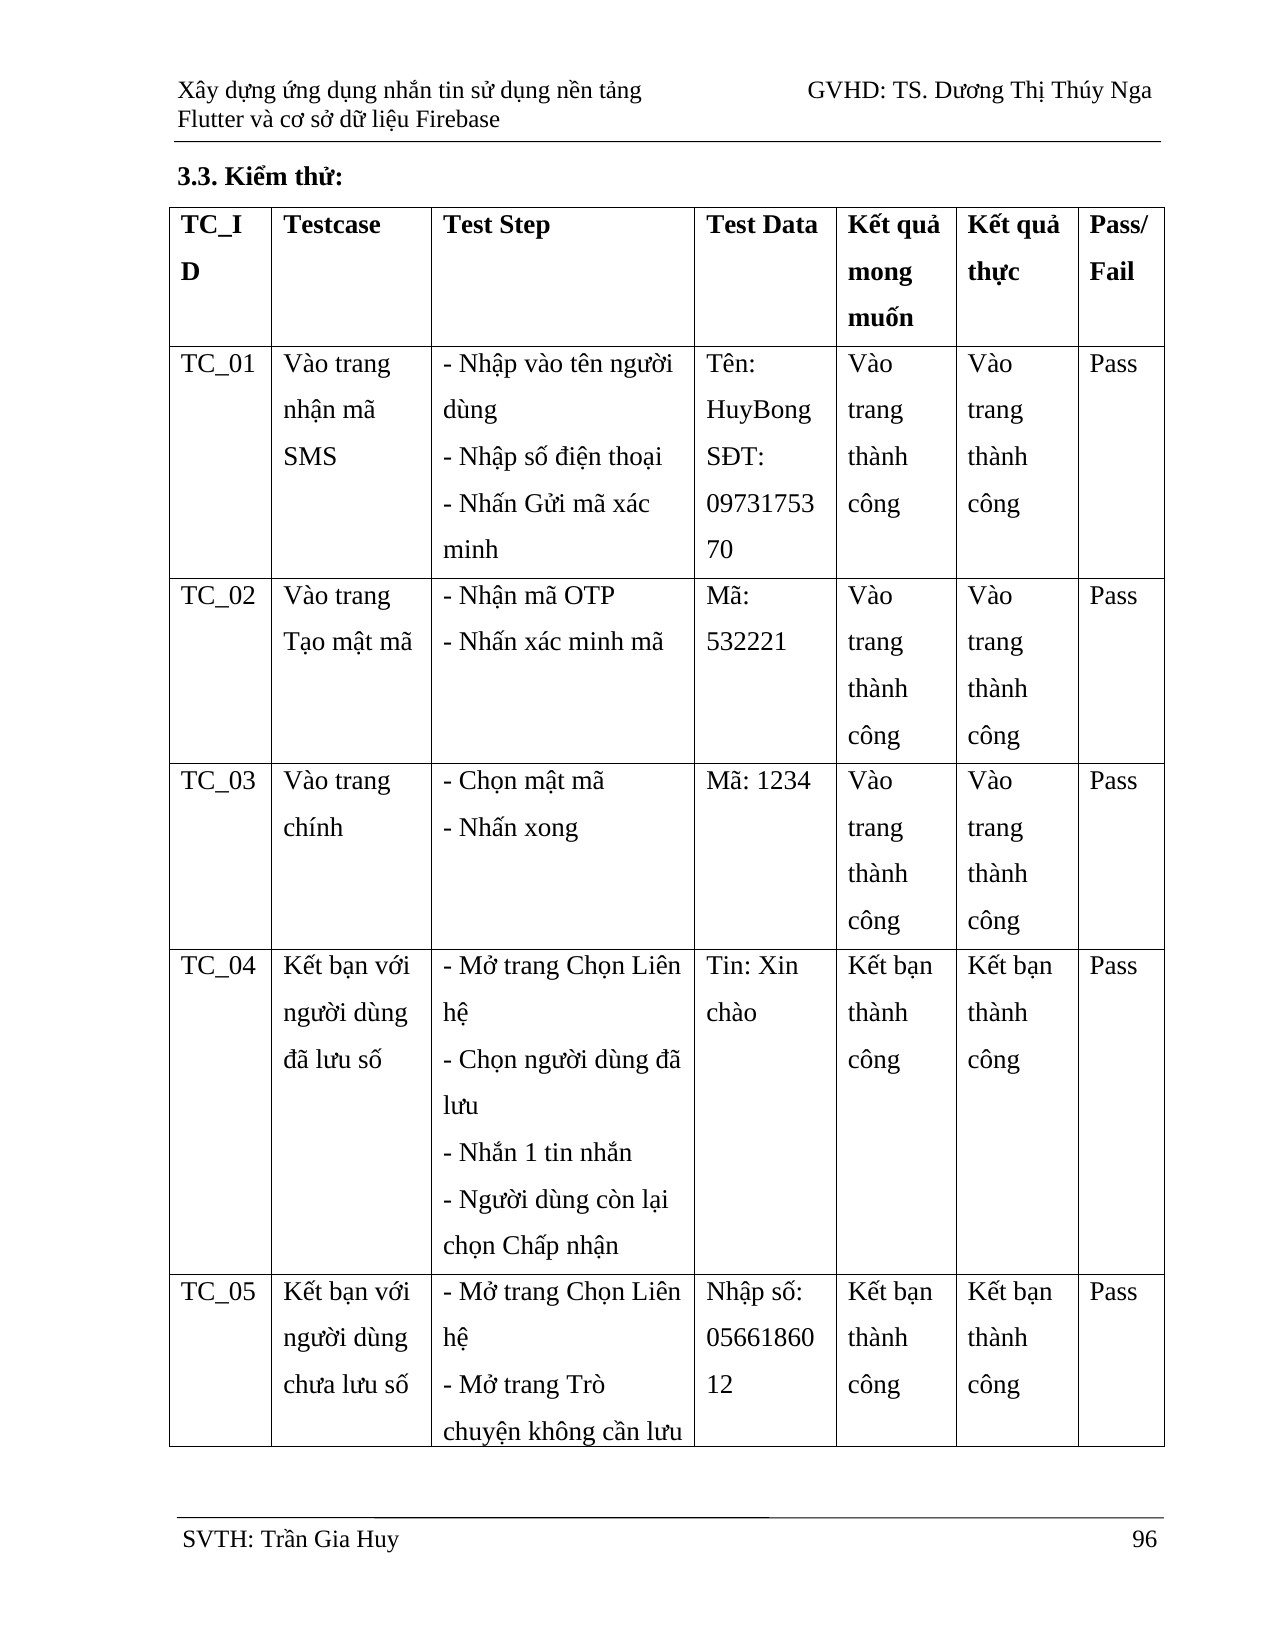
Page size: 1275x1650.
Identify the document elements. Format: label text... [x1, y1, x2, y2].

table_cell Kết bạn thành công [837, 950, 956, 1274]
table_cell - Nhập vào tên người dùng - Nhập số điện thoại - Nhấn Gửi mã xác minh [432, 347, 694, 578]
table_cell Pass [1079, 950, 1164, 1274]
table_header Pass/Fail [1079, 208, 1164, 346]
table_cell TC_02 [170, 579, 271, 763]
table_cell Tên: HuyBong SĐT: 0973175370 [695, 347, 836, 578]
table_cell Mã: 1234 [695, 764, 836, 948]
table_header Test Step [432, 208, 694, 346]
table_cell - Mở trang Chọn Liên hệ - Chọn người dùng đã lưu - Nhắn 1 tin nhắn - Người dùng còn lại chọn Chấp nhận [432, 950, 694, 1274]
table_header TC_ID [170, 208, 271, 346]
table_cell Vào trang thành công [957, 579, 1078, 763]
table_cell Vào trang thành công [957, 764, 1078, 948]
table_cell Tin: Xin chào [695, 950, 836, 1274]
table_cell Vào trang nhận mã SMS [272, 347, 431, 578]
table_cell Kết bạn thành công [957, 1275, 1078, 1446]
table_cell TC_04 [170, 950, 271, 1274]
table_cell Vào trang thành công [957, 347, 1078, 578]
table_cell Pass [1079, 579, 1164, 763]
table_cell Pass [1079, 764, 1164, 948]
table_header Test Data [695, 208, 836, 346]
table_cell Vào trang thành công [837, 579, 956, 763]
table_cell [432, 1275, 694, 1446]
table_cell Pass [1079, 1275, 1164, 1446]
table_cell TC_05 [170, 1275, 271, 1446]
table_header Testcase [272, 208, 431, 346]
table_cell Nhập số: 0566186012 [695, 1275, 836, 1446]
table_cell Vào trang thành công [837, 764, 956, 948]
table_cell Vào trang chính [272, 764, 431, 948]
table_cell TC_01 [170, 347, 271, 578]
table_header Kết quả thực [957, 208, 1078, 346]
table_cell Kết bạn thành công [957, 950, 1078, 1274]
table_cell - Chọn mật mã - Nhấn xong [432, 764, 694, 948]
table_cell Mã: 532221 [695, 579, 836, 763]
table_cell Kết bạn thành công [837, 1275, 956, 1446]
subtitle 3.3. Kiểm thử: [177, 161, 1157, 192]
table_cell TC_03 [170, 764, 271, 948]
table_cell Kết bạn với người dùng đã lưu số [272, 950, 431, 1274]
table_cell - Nhận mã OTP - Nhấn xác minh mã [432, 579, 694, 763]
table_header Kết quả mong muốn [837, 208, 956, 346]
table_cell Vào trang Tạo mật mã [272, 579, 431, 763]
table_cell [272, 1275, 431, 1446]
table_cell Vào trang thành công [837, 347, 956, 578]
table_cell Pass [1079, 347, 1164, 578]
